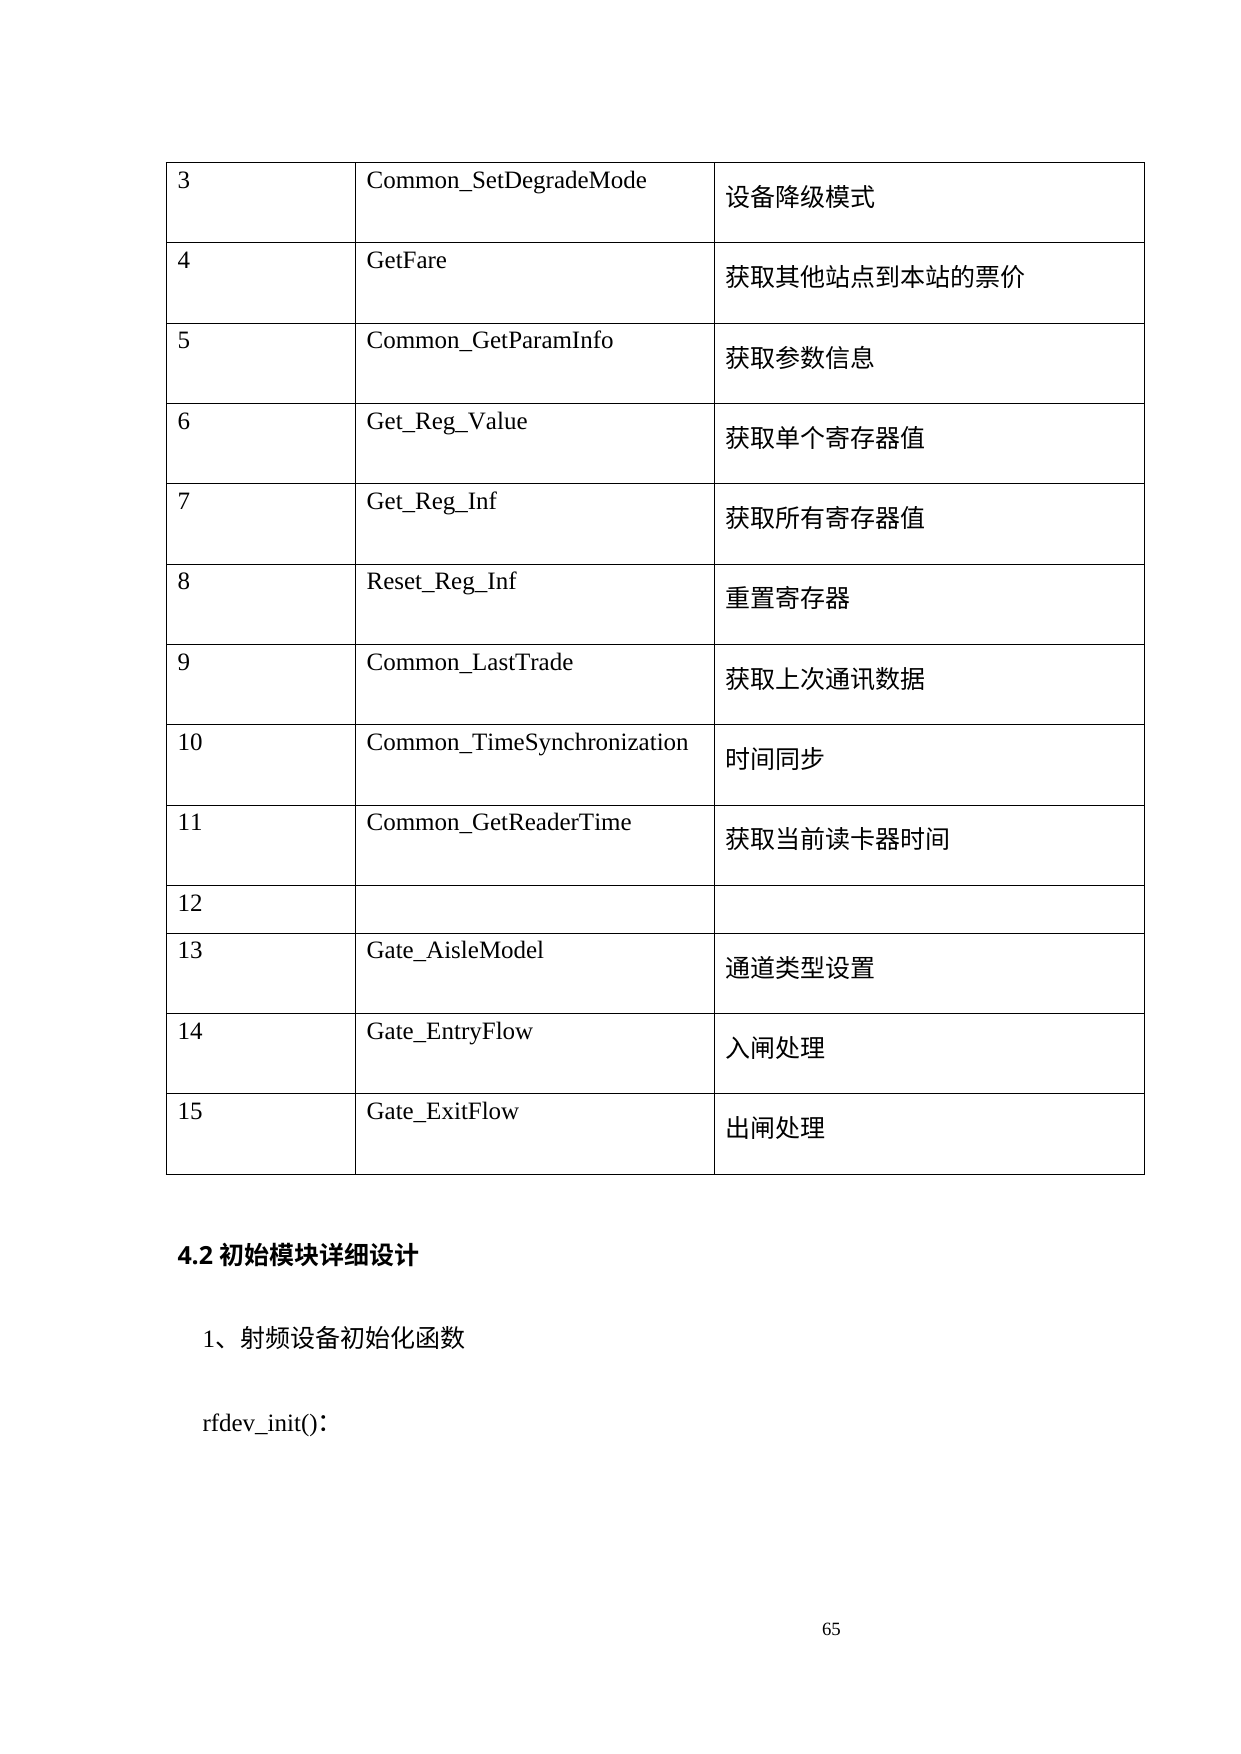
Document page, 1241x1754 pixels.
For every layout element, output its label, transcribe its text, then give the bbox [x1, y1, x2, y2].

table_cell Common_LastTrade [356, 645, 714, 724]
table_cell 获取参数信息 [715, 324, 1144, 403]
table_cell 6 [167, 404, 355, 483]
table_cell Get_Reg_Value [356, 404, 714, 483]
table_cell 10 [167, 725, 355, 804]
table_cell Gate_ExitFlow [356, 1094, 714, 1173]
table_cell Gate_AisleModel [356, 934, 714, 1013]
table_cell 5 [167, 324, 355, 403]
table_cell 获取单个寄存器值 [715, 404, 1144, 483]
text 4.2 初始模块详细设计 [177, 1221, 1122, 1286]
table_cell 13 [167, 934, 355, 1013]
table_cell 获取其他站点到本站的票价 [715, 243, 1144, 323]
text 1、射频设备初始化函数 [177, 1304, 1122, 1369]
table_cell Get_Reg_Inf [356, 484, 714, 563]
text rfdev_init()： [177, 1388, 1122, 1453]
table_cell 获取当前读卡器时间 [715, 806, 1144, 885]
table_cell 14 [167, 1014, 355, 1093]
table_cell 重置寄存器 [715, 565, 1144, 644]
table_cell 通道类型设置 [715, 934, 1144, 1013]
table_cell Reset_Reg_Inf [356, 565, 714, 644]
table_cell 11 [167, 806, 355, 885]
table_cell Common_SetDegradeMode [356, 163, 714, 242]
table_cell Common_GetParamInfo [356, 324, 714, 403]
table_cell 12 [167, 886, 355, 933]
table_cell 8 [167, 565, 355, 644]
table_cell [356, 886, 714, 933]
table_cell 4 [167, 243, 355, 323]
table_cell 3 [167, 163, 355, 242]
table_cell [715, 886, 1144, 933]
table_cell 7 [167, 484, 355, 563]
table_cell 入闸处理 [715, 1014, 1144, 1093]
table_cell 时间同步 [715, 725, 1144, 804]
table_cell 获取上次通讯数据 [715, 645, 1144, 724]
table_cell GetFare [356, 243, 714, 323]
table_cell 获取所有寄存器值 [715, 484, 1144, 563]
table_cell Gate_EntryFlow [356, 1014, 714, 1093]
table_cell 设备降级模式 [715, 163, 1144, 242]
table_cell 9 [167, 645, 355, 724]
table_cell 出闸处理 [715, 1094, 1144, 1173]
table_cell Common_GetReaderTime [356, 806, 714, 885]
table_cell Common_TimeSynchronization [356, 725, 714, 804]
table_cell 15 [167, 1094, 355, 1173]
